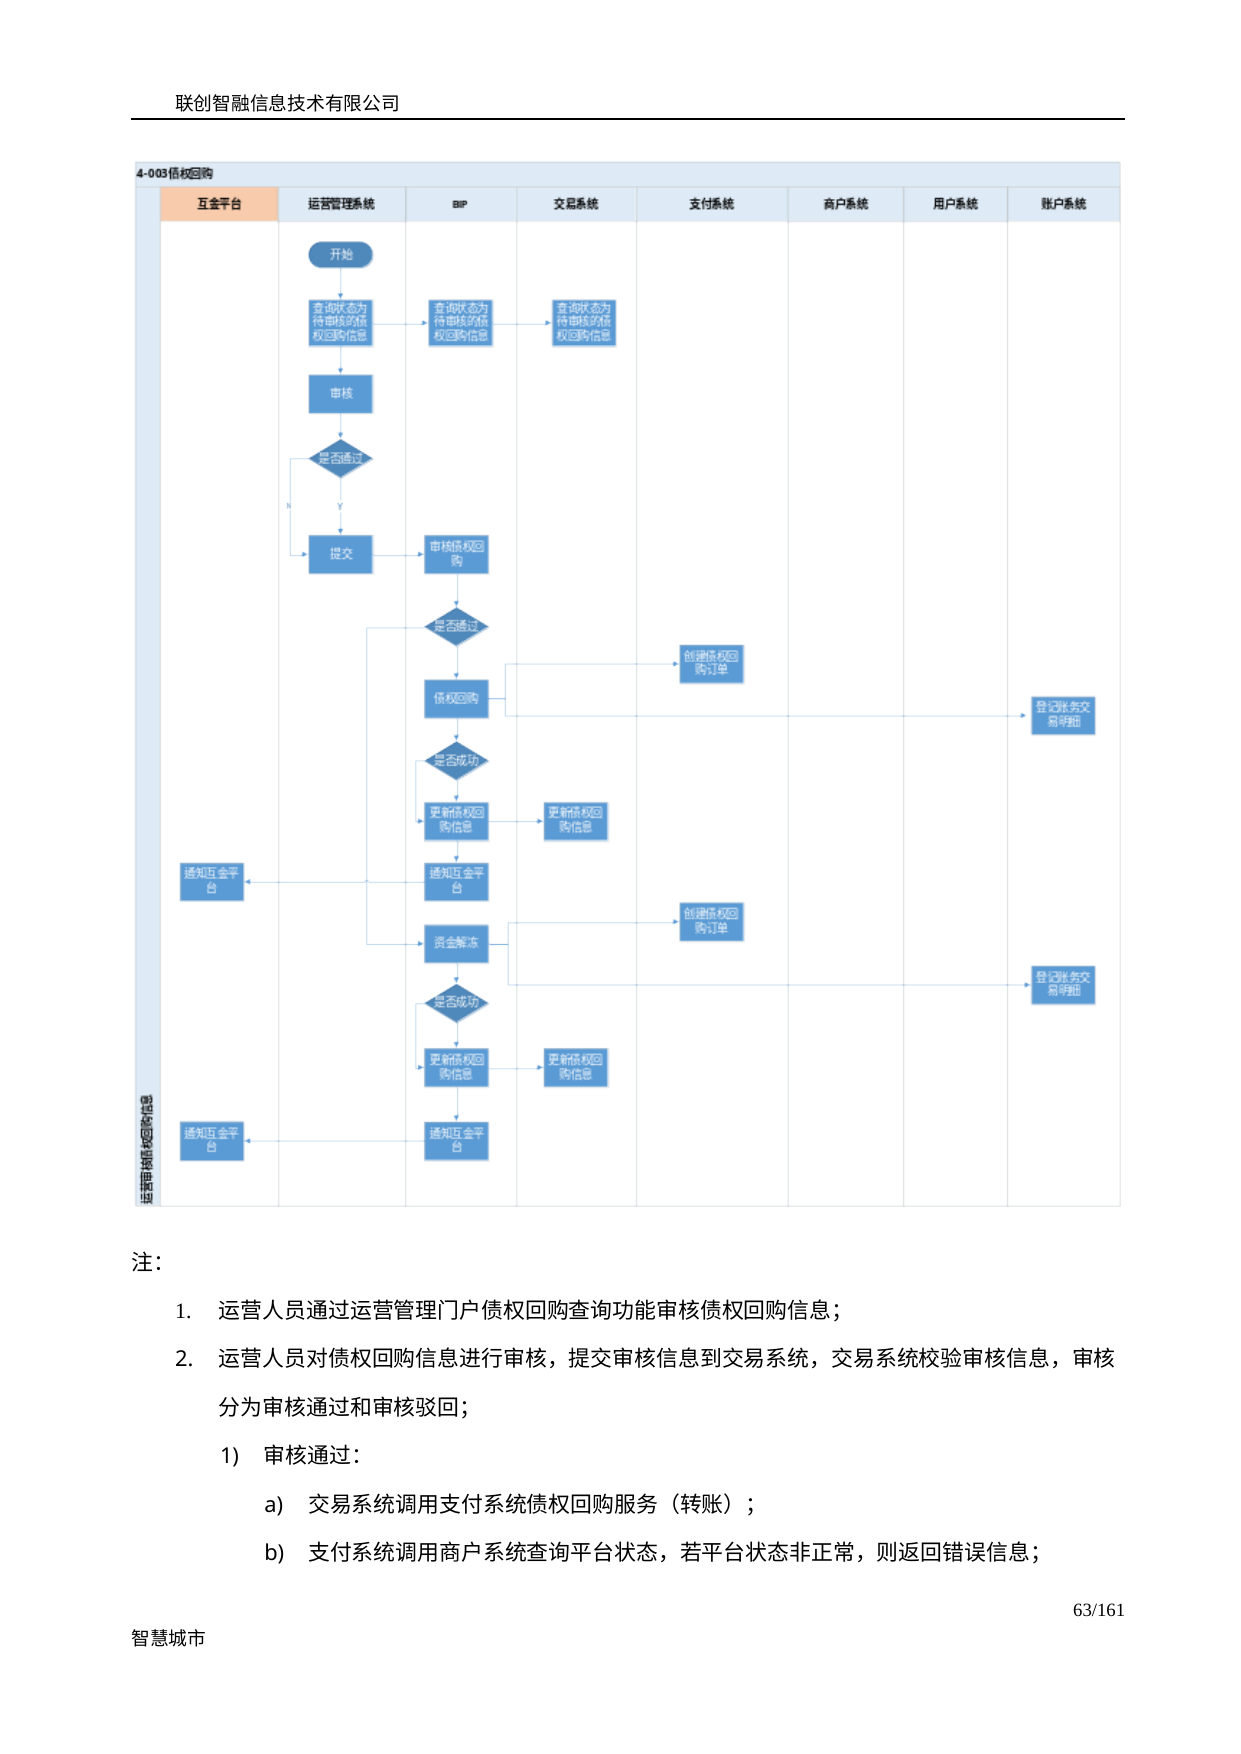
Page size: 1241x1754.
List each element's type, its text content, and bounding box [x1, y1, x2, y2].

text 注： [131, 1244, 1125, 1277]
list 审核通过： [220, 1438, 1125, 1471]
list 支付系统调用商户系统查询平台状态，若平台状态非正常，则返回错误信息； [264, 1535, 1125, 1567]
list 运营人员通过运营管理门户债权回购查询功能审核债权回购信息； [175, 1293, 1125, 1325]
list 交易系统调用支付系统债权回购服务（转账）； [264, 1486, 1125, 1519]
list 运营人员对债权回购信息进行审核，提交审核信息到交易系统，交易系统校验审核信息，审核分为审核通过和审核驳回； [175, 1341, 1125, 1422]
